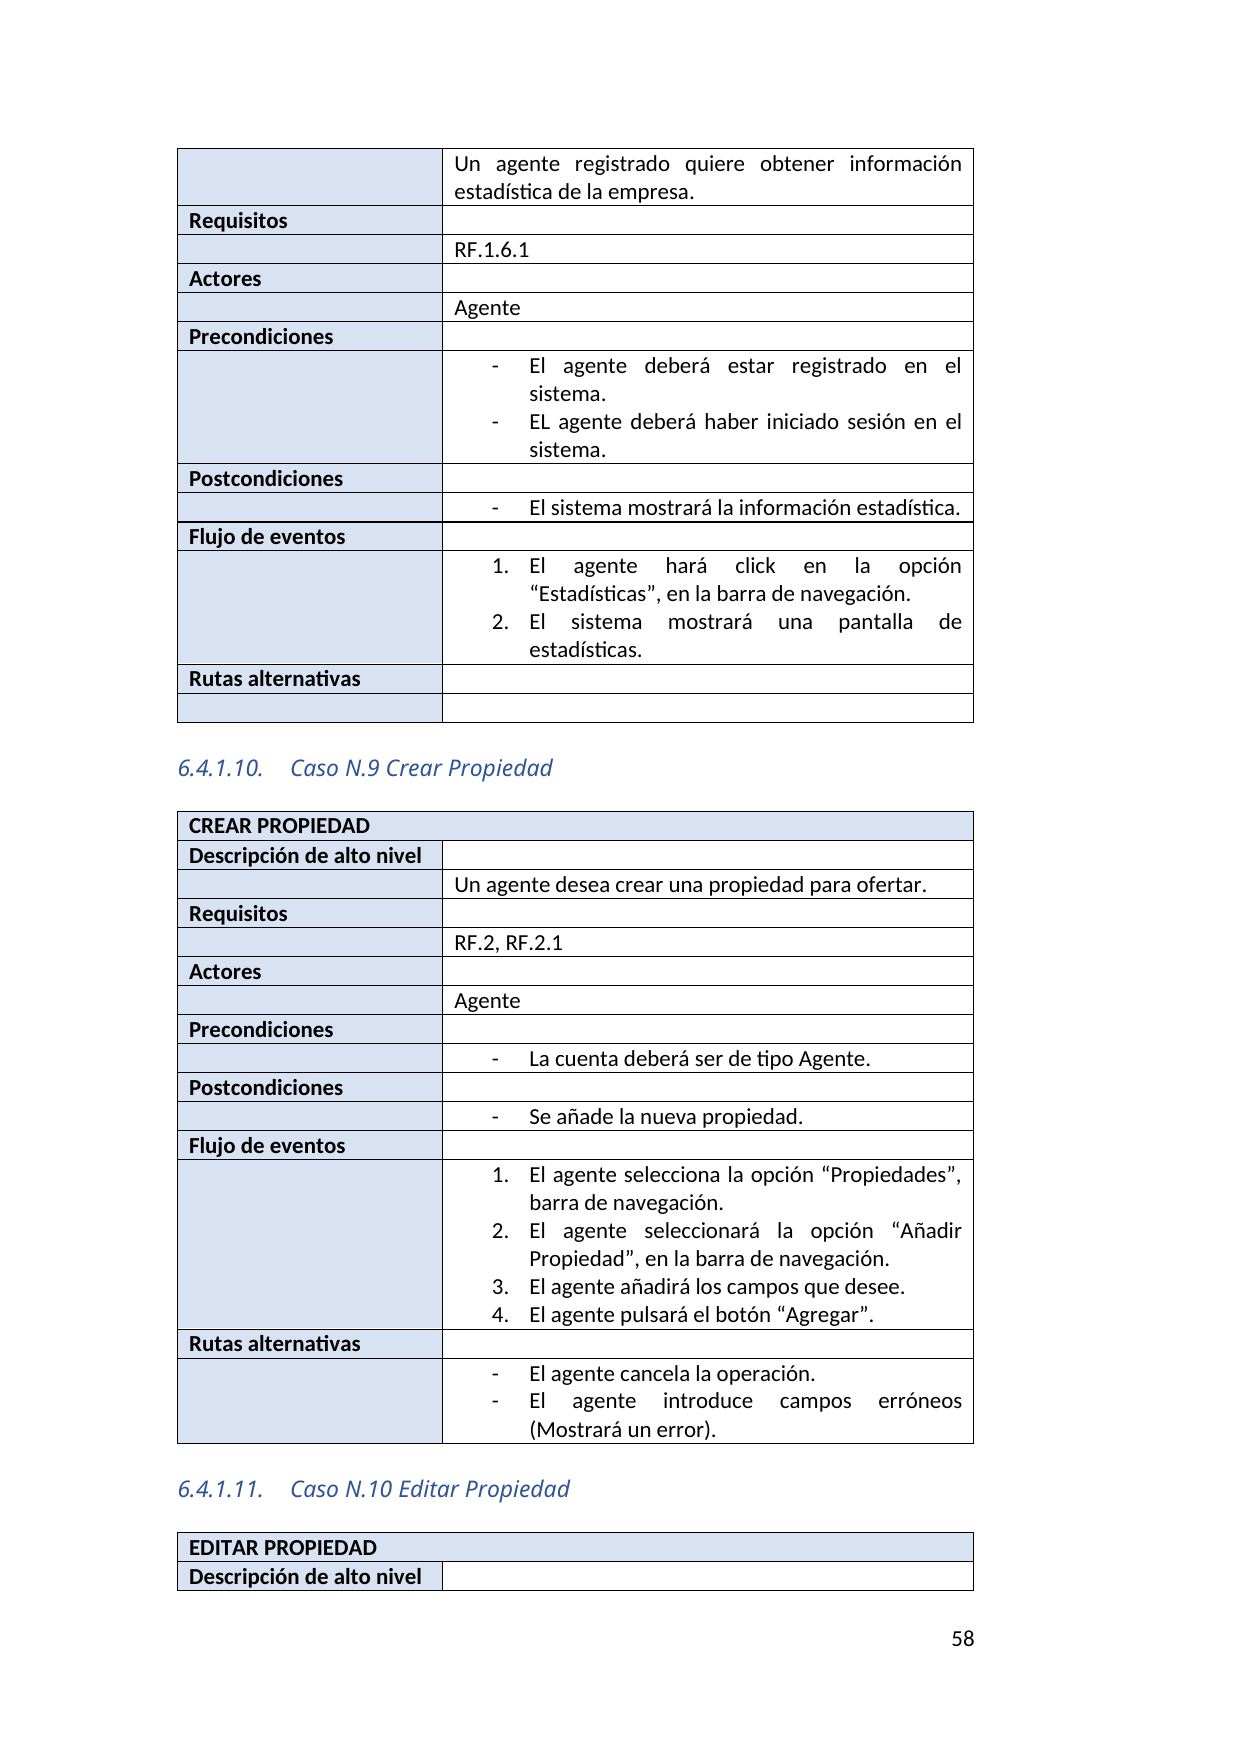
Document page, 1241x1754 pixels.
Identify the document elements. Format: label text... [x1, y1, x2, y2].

table_cell RF.1.6.1 [443, 235, 973, 263]
table_cell El sistema mostrará la información estadística. [443, 493, 973, 521]
table_cell Descripción de alto nivel [178, 841, 442, 869]
table_cell [443, 1073, 973, 1101]
table_cell Postcondiciones [178, 1073, 442, 1101]
table_cell El agente hará click en la opción “Estadísticas”, en la barra de navegación. El sistema mostrará una pantalla de estadísticas. [443, 551, 973, 663]
table_cell [443, 841, 973, 869]
table_cell [178, 1359, 442, 1443]
table_cell [178, 235, 442, 263]
table_cell Un agente desea crear una propiedad para ofertar. [443, 870, 973, 898]
table_cell RF.2, RF.2.1 [443, 928, 973, 956]
table_cell Un agente registrado quiere obtener información estadística de la empresa. [443, 149, 973, 205]
table_cell [178, 1044, 442, 1072]
subtitle Caso N.10 Editar Propiedad [177, 1473, 974, 1504]
table_header EDITAR PROPIEDAD [178, 1533, 973, 1561]
table_cell [178, 870, 442, 898]
table_cell Precondiciones [178, 322, 442, 350]
table_cell [178, 694, 442, 722]
table_cell Agente [443, 293, 973, 321]
table_cell [443, 665, 973, 693]
table_cell Precondiciones [178, 1015, 442, 1043]
table_cell Flujo de eventos [178, 1131, 442, 1159]
table_cell [443, 1131, 973, 1159]
table_cell Agente [443, 986, 973, 1014]
table_cell Postcondiciones [178, 464, 442, 492]
table_cell [178, 1102, 442, 1130]
table_cell Flujo de eventos [178, 523, 442, 550]
table_cell [443, 523, 973, 550]
table_cell Rutas alternativas [178, 665, 442, 693]
table_header CREAR PROPIEDAD [178, 812, 973, 840]
table_cell [178, 149, 442, 205]
table_cell La cuenta deberá ser de tipo Agente. [443, 1044, 973, 1072]
table_cell [178, 986, 442, 1014]
table_cell [443, 1562, 973, 1590]
table_cell Rutas alternativas [178, 1330, 442, 1358]
table_cell [178, 293, 442, 321]
table_cell [443, 694, 973, 722]
table_cell [178, 493, 442, 521]
table_cell Descripción de alto nivel [178, 1562, 442, 1590]
table_cell [178, 928, 442, 956]
table_cell El agente cancela la operación. El agente introduce campos erróneos (Mostrará un error). [443, 1359, 973, 1443]
table_cell [178, 551, 442, 663]
table_cell Requisitos [178, 899, 442, 927]
table_cell El agente selecciona la opción “Propiedades”, barra de navegación. El agente seleccionará la opción “Añadir Propiedad”, en la barra de navegación. El agente añadirá los campos que desee. El agente pulsará el botón “Agregar”. [443, 1160, 973, 1328]
table_cell [178, 351, 442, 463]
table_cell El agente deberá estar registrado en el sistema. EL agente deberá haber iniciado sesión en el sistema. [443, 351, 973, 463]
table_cell Requisitos [178, 206, 442, 234]
table_cell [443, 957, 973, 985]
subtitle Caso N.9 Crear Propiedad [177, 752, 974, 783]
table_cell [178, 1160, 442, 1328]
table_cell [443, 264, 973, 292]
table_cell Se añade la nueva propiedad. [443, 1102, 973, 1130]
table_cell Actores [178, 957, 442, 985]
table_cell [443, 464, 973, 492]
table_cell [443, 206, 973, 234]
table_cell [443, 322, 973, 350]
table_cell [443, 899, 973, 927]
table_cell [443, 1015, 973, 1043]
table_cell [443, 1330, 973, 1358]
table_cell Actores [178, 264, 442, 292]
